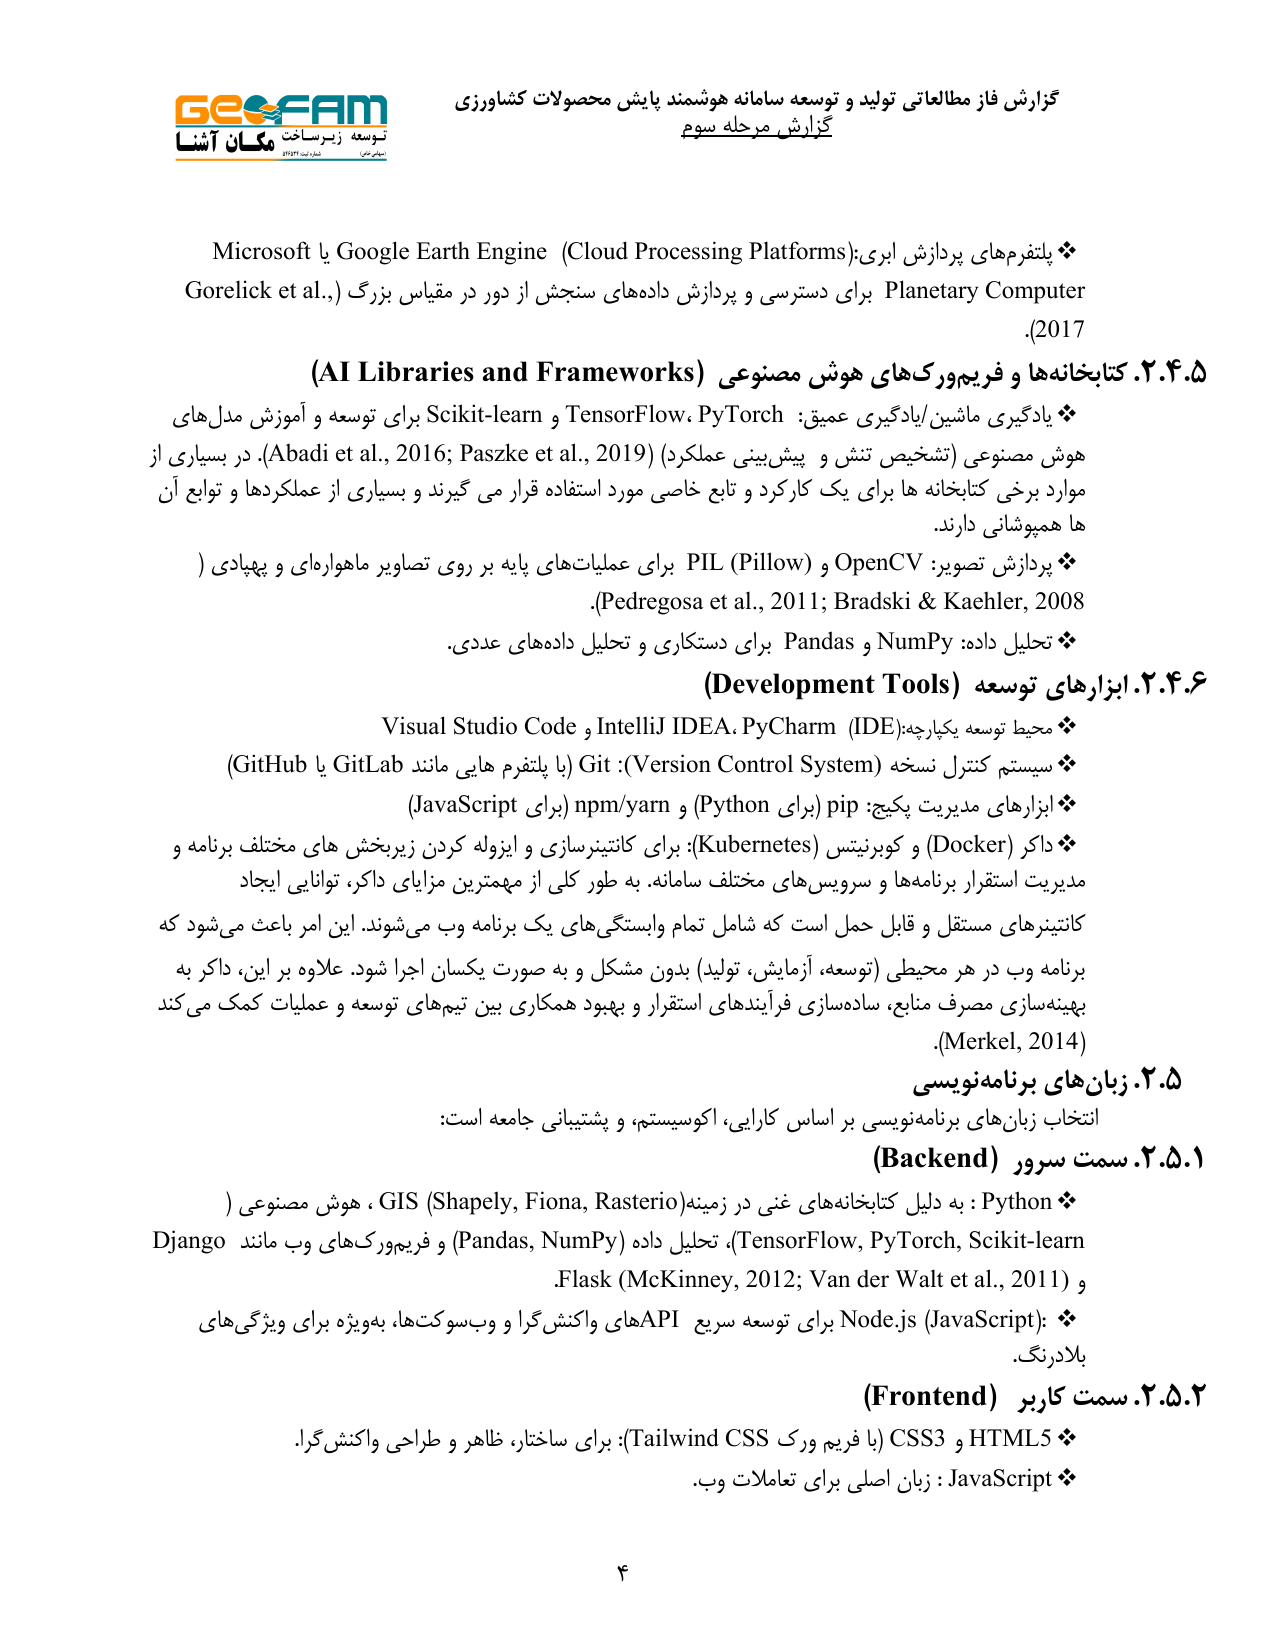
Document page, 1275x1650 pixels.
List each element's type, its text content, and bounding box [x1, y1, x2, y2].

text انتخاب زبان‌های برنامه‌نویسی بر اساس کارایی، اکوسیستم، و پشتیبانی جامعه است: [148, 1106, 1127, 1135]
list ابزارهای مدیریت پکیج: pip (برای Python) و npm/yarn (برای JavaScript) [148, 789, 1085, 822]
subtitle سمت کاربر (Frontend) [148, 1378, 1132, 1416]
subtitle زبان‌های برنامه‌نویسی [148, 1066, 1132, 1099]
list HTML5 و CSS3 (با فریم ورک Tailwind CSS): برای ساختار، ظاهر و طراحی واکنش‌گرا. [148, 1423, 1085, 1456]
list داکر (Docker) و کوبرنیتس (Kubernetes): برای کانتینرسازی و ایزوله کردن زیربخش های مختلف برنامه و مدیریت استقرار برنامه‌ها و سرویس‌های مختلف سامانه. به طور کلی از مهمترین مزایای داکر، توانایی ایجاد کانتینرهای مستقل و قابل حمل است که شامل تمام وابستگی‌های یک برنامه وب می‌شوند. این امر باعث می‌شود که برنامه وب در هر محیطی (توسعه، آزمایش، تولید) بدون مشکل و به صورت یکسان اجرا شود. علاوه بر این، داکر به بهینه‌سازی مصرف منابع، ساده‌سازی فرآیندهای استقرار و بهبود همکاری بین تیم‌های توسعه و عملیات کمک می‌کند (Merkel, 2014). [148, 829, 1085, 1059]
list پلتفرم‌های پردازش ابری:(Cloud Processing Platforms) Google Earth Engine یا Microsoft Planetary Computer برای دسترسی و پردازش داده‌های سنجش از دور در مقیاس بزرگ (Gorelick et al., 2017). [148, 236, 1085, 347]
list :(JavaScript) Node.js برای توسعه سریع APIهای واکنش‌گرا و وب‌سوکت‌ها، به‌ویژه برای ویژگی‌های بلادرنگ. [148, 1304, 1085, 1372]
list سیستم کنترل نسخه Git :(Version Control System) (با پلتفرم هایی مانند GitLab یا GitHub) [148, 749, 1085, 783]
subtitle کتابخانه‌ها و فریم‌ورک‌های هوش مصنوعی (AI Libraries and Frameworks) [148, 354, 1132, 392]
list تحلیل داده: NumPy و Pandas برای دستکاری و تحلیل داده‌های عددی. [148, 626, 1085, 659]
picture [174, 89, 389, 168]
list یادگیری ماشین/یادگیری عمیق: TensorFlow، PyTorch و Scikit-learn برای توسعه و آموزش مدل‌های هوش مصنوعی (تشخیص تنش و پیش‌بینی عملکرد) (Abadi et al., 2016; Paszke et al., 2019). در بسیاری از موارد برخی کتابخانه ها برای یک کارکرد و تابع خاصی مورد استفاده قرار می گیرند و بسیاری از عملکردها و توابع آن ها همپوشانی دارند. [148, 399, 1085, 542]
list JavaScript : زبان اصلی برای تعاملات وب. [148, 1463, 1085, 1496]
subtitle ابزارهای توسعه (Development Tools) [148, 666, 1132, 704]
list پردازش تصویر: OpenCV و PIL (Pillow) برای عملیات‌های پایه بر روی تصاویر ماهواره‌ای و پهپادی (Pedregosa et al., 2011; Bradski & Kaehler, 2008). [148, 547, 1085, 619]
subtitle سمت سرور (Backend) [148, 1141, 1132, 1178]
list Python : به دلیل کتابخانه‌های غنی در زمینه(Shapely, Fiona, Rasterio) GIS ، هوش مصنوعی (TensorFlow, PyTorch, Scikit-learn)، تحلیل داده (Pandas, NumPy) و فریم‌ورک‌های وب مانند Django و Flask (McKinney, 2012; Van der Walt et al., 2011). [148, 1186, 1085, 1297]
list محیط توسعه یکپارچه:(IDE) IntelliJ IDEA، PyCharm و Visual Studio Code [148, 711, 1085, 743]
